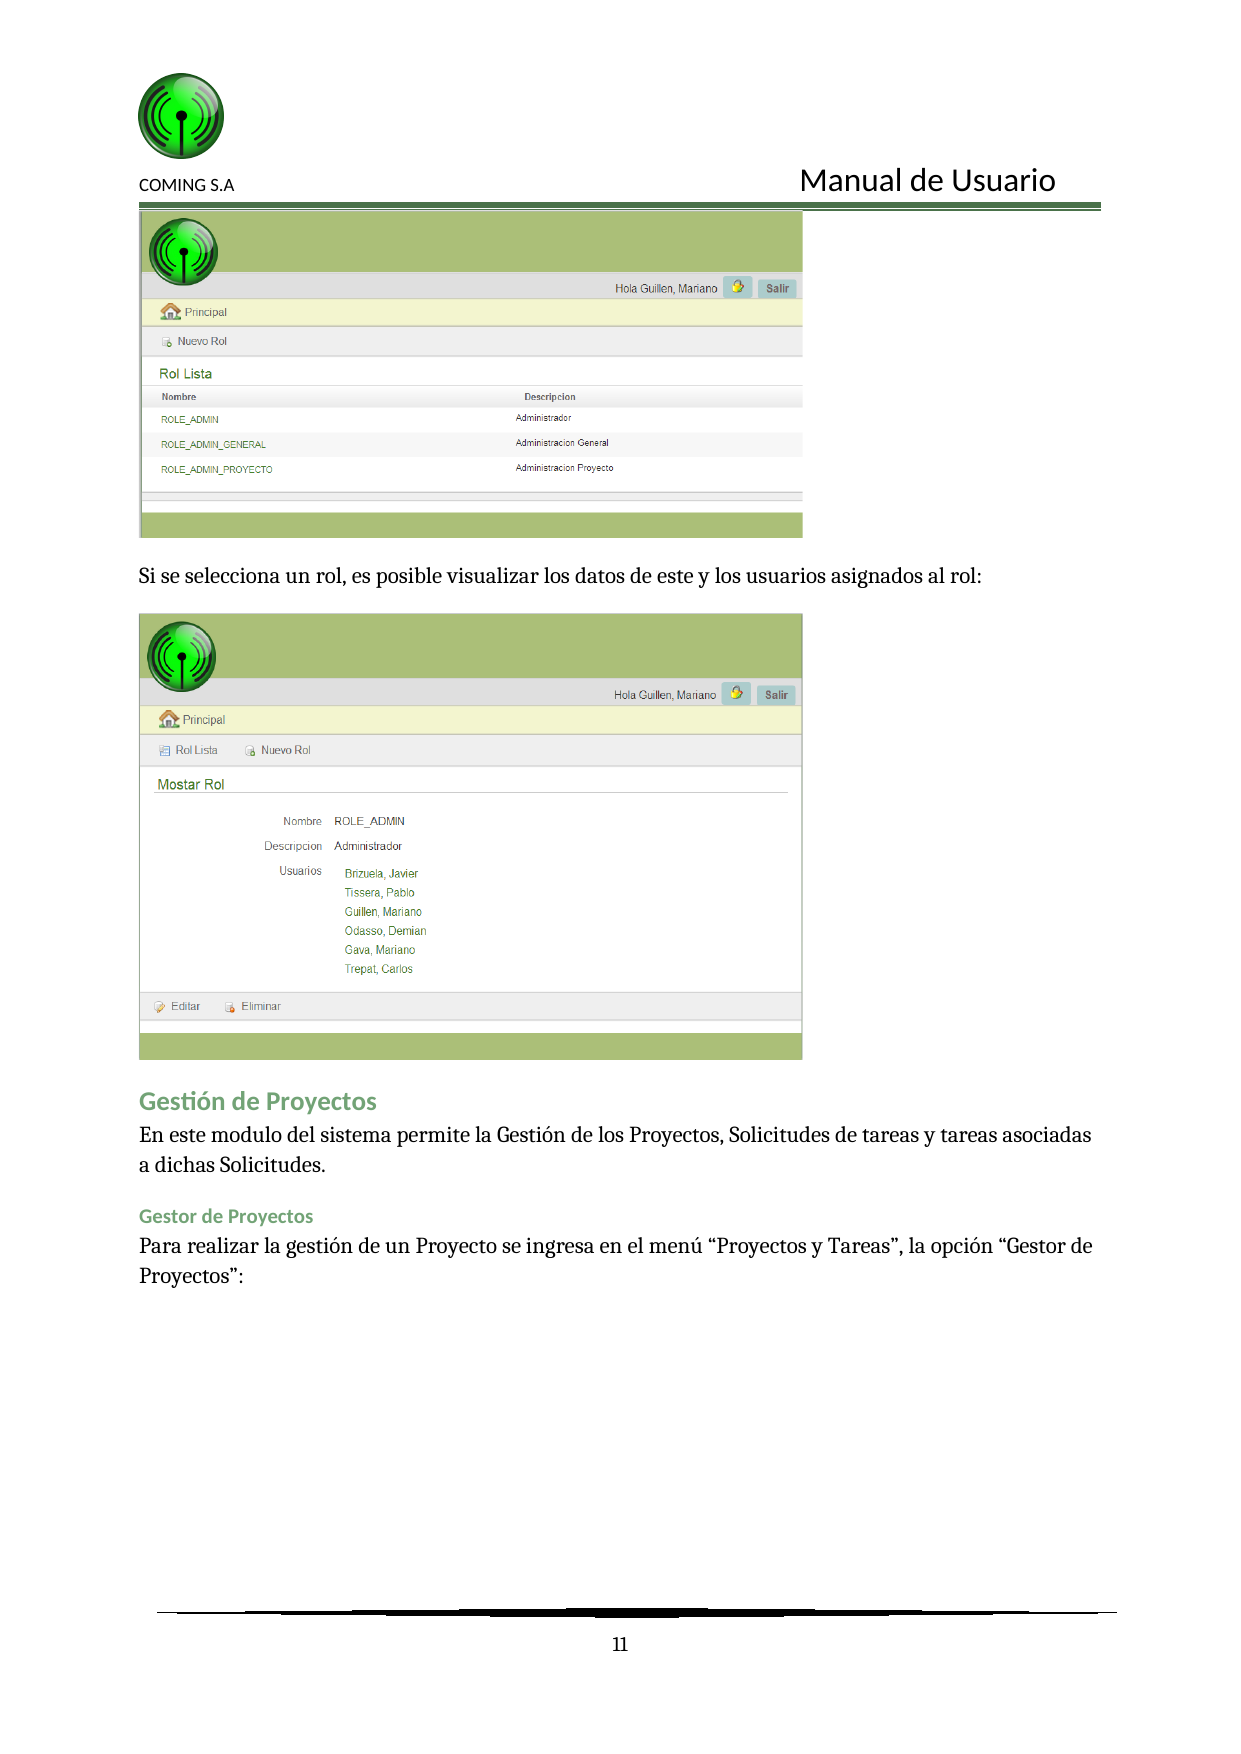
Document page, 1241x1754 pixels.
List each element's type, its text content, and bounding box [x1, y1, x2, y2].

picture [138, 613, 803, 1060]
picture [138, 210, 803, 538]
subtitle Gestor de Proyectos [139, 1203, 1101, 1229]
text Si se selecciona un rol, es posible visualizar los datos de este y los usuarios asignados al rol: [139, 563, 1101, 589]
text En este modulo del sistema permite la Gestión de los Proyectos, Solicitudes de tareas y tareas asociadas a dichas Solicitudes. [139, 1122, 1101, 1179]
picture [138, 73, 224, 159]
subtitle Gestión de Proyectos [139, 1084, 1101, 1117]
text Para realizar la gestión de un Proyecto se ingresa en el menú “Proyectos y Tareas”, la opción “Gestor de Proyectos”: [139, 1232, 1101, 1289]
